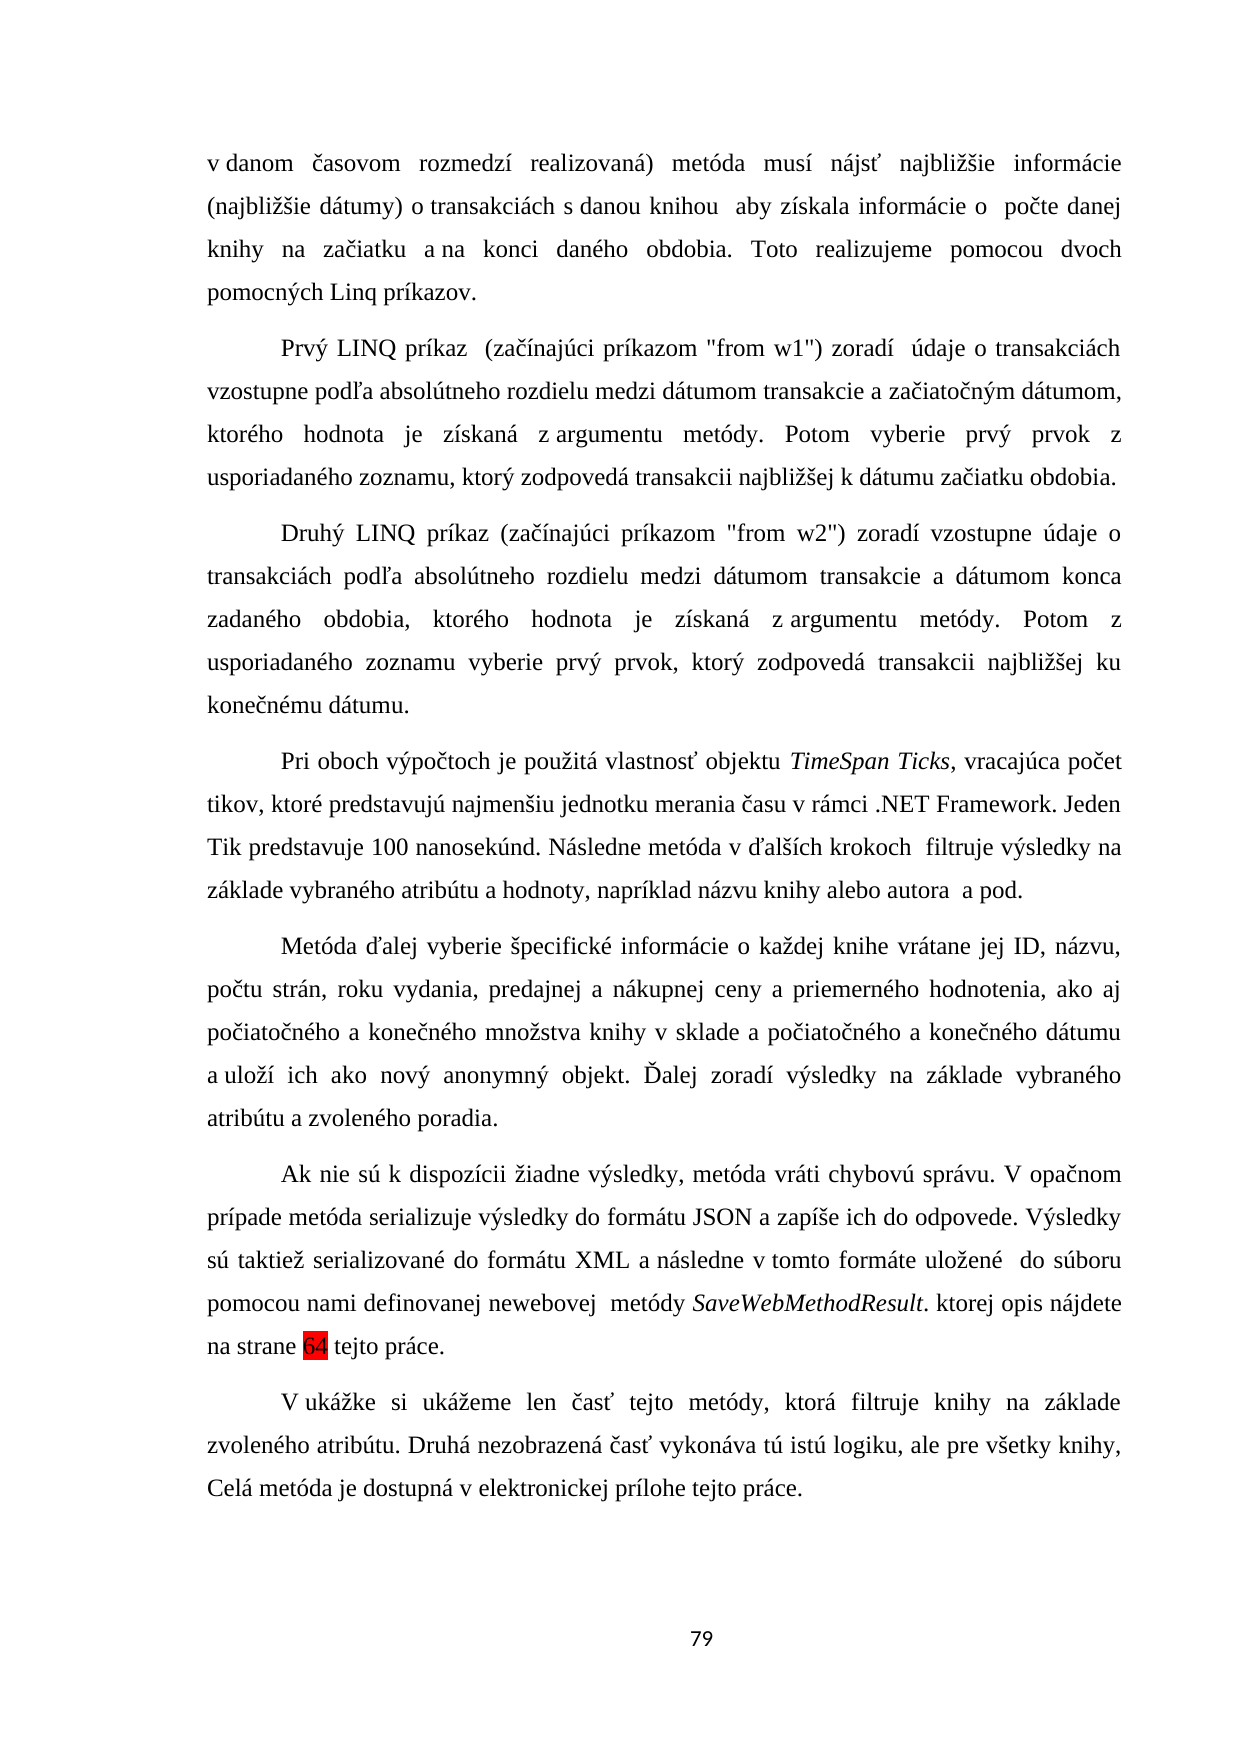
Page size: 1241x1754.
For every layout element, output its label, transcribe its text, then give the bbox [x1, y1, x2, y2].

text Metóda ďalej vyberie špecifické informácie o každej knihe vrátane jej ID, názvu, počtu strán, roku vydania, predajnej a nákupnej ceny a priemerného hodnotenia, ako aj počiatočného a konečného množstva knihy v sklade a počiatočného a konečného dátumu a uloží ich ako nový anonymný objekt. Ďalej zoradí výsledky na základe vybraného atribútu a zvoleného poradia. [207, 931, 1122, 1132]
text V ukážke si ukážeme len časť tejto metódy, ktorá filtruje knihy na základe zvoleného atribútu. Druhá nezobrazená časť vykonáva tú istú logiku, ale pre všetky knihy, Celá metóda je dostupná v elektronickej prílohe tejto práce. [207, 1387, 1122, 1502]
text Prvý LINQ príkaz (začínajúci príkazom "from w1") zoradí údaje o transakciách vzostupne podľa absolútneho rozdielu medzi dátumom transakcie a začiatočným dátumom, ktorého hodnota je získaná z argumentu metódy. Potom vyberie prvý prvok z usporiadaného zoznamu, ktorý zodpovedá transakcii najbližšej k dátumu začiatku obdobia. [207, 333, 1122, 491]
text Druhý LINQ príkaz (začínajúci príkazom "from w2") zoradí vzostupne údaje o transakciách podľa absolútneho rozdielu medzi dátumom transakcie a dátumom konca zadaného obdobia, ktorého hodnota je získaná z argumentu metódy. Potom z usporiadaného zoznamu vyberie prvý prvok, ktorý zodpovedá transakcii najbližšej ku konečnému dátumu. [207, 518, 1122, 719]
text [207, 148, 1122, 306]
text Pri oboch výpočtoch je použitá vlastnosť objektu TimeSpan Ticks, vracajúca počet tikov, ktoré predstavujú najmenšiu jednotku merania času v rámci .NET Framework. Jeden Tik predstavuje 100 nanosekúnd. Následne metóda v ďalších krokoch filtruje výsledky na základe vybraného atribútu a hodnoty, napríklad názvu knihy alebo autora a pod. [207, 746, 1122, 904]
text Ak nie sú k dispozícii žiadne výsledky, metóda vráti chybovú správu. V opačnom prípade metóda serializuje výsledky do formátu JSON a zapíše ich do odpovede. Výsledky sú taktiež serializované do formátu XML a následne v tomto formáte uložené do súboru pomocou nami definovanej newebovej metódy SaveWebMethodResult. ktorej opis nájdete na strane 64 tejto práce. [207, 1159, 1122, 1360]
